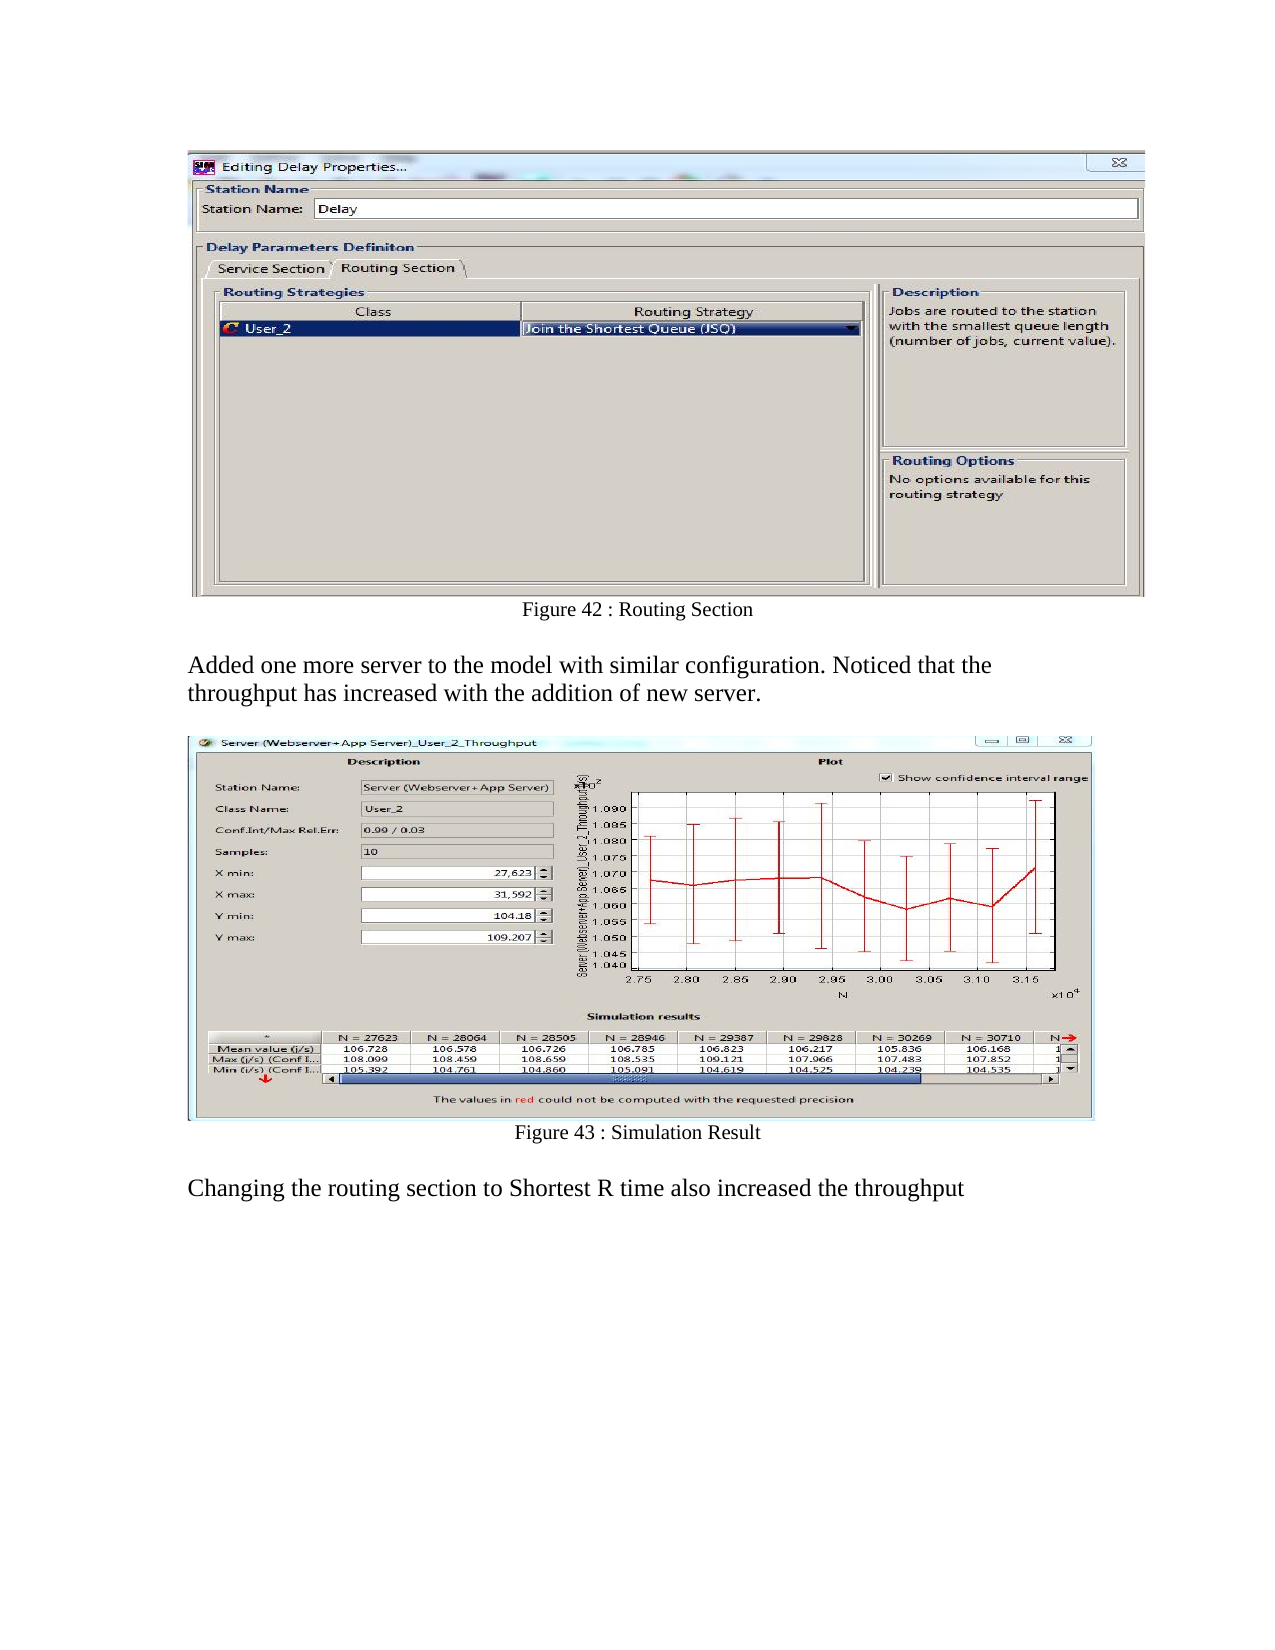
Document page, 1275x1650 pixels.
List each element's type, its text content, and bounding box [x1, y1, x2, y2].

picture [187, 150, 1146, 597]
text Added one more server to the model with similar configuration. Noticed that the throughput has increased with the addition of new server. [187, 650, 1087, 707]
picture [187, 736, 1096, 1121]
text Changing the routing section to Shortest R time also increased the throughput [187, 1173, 1087, 1202]
